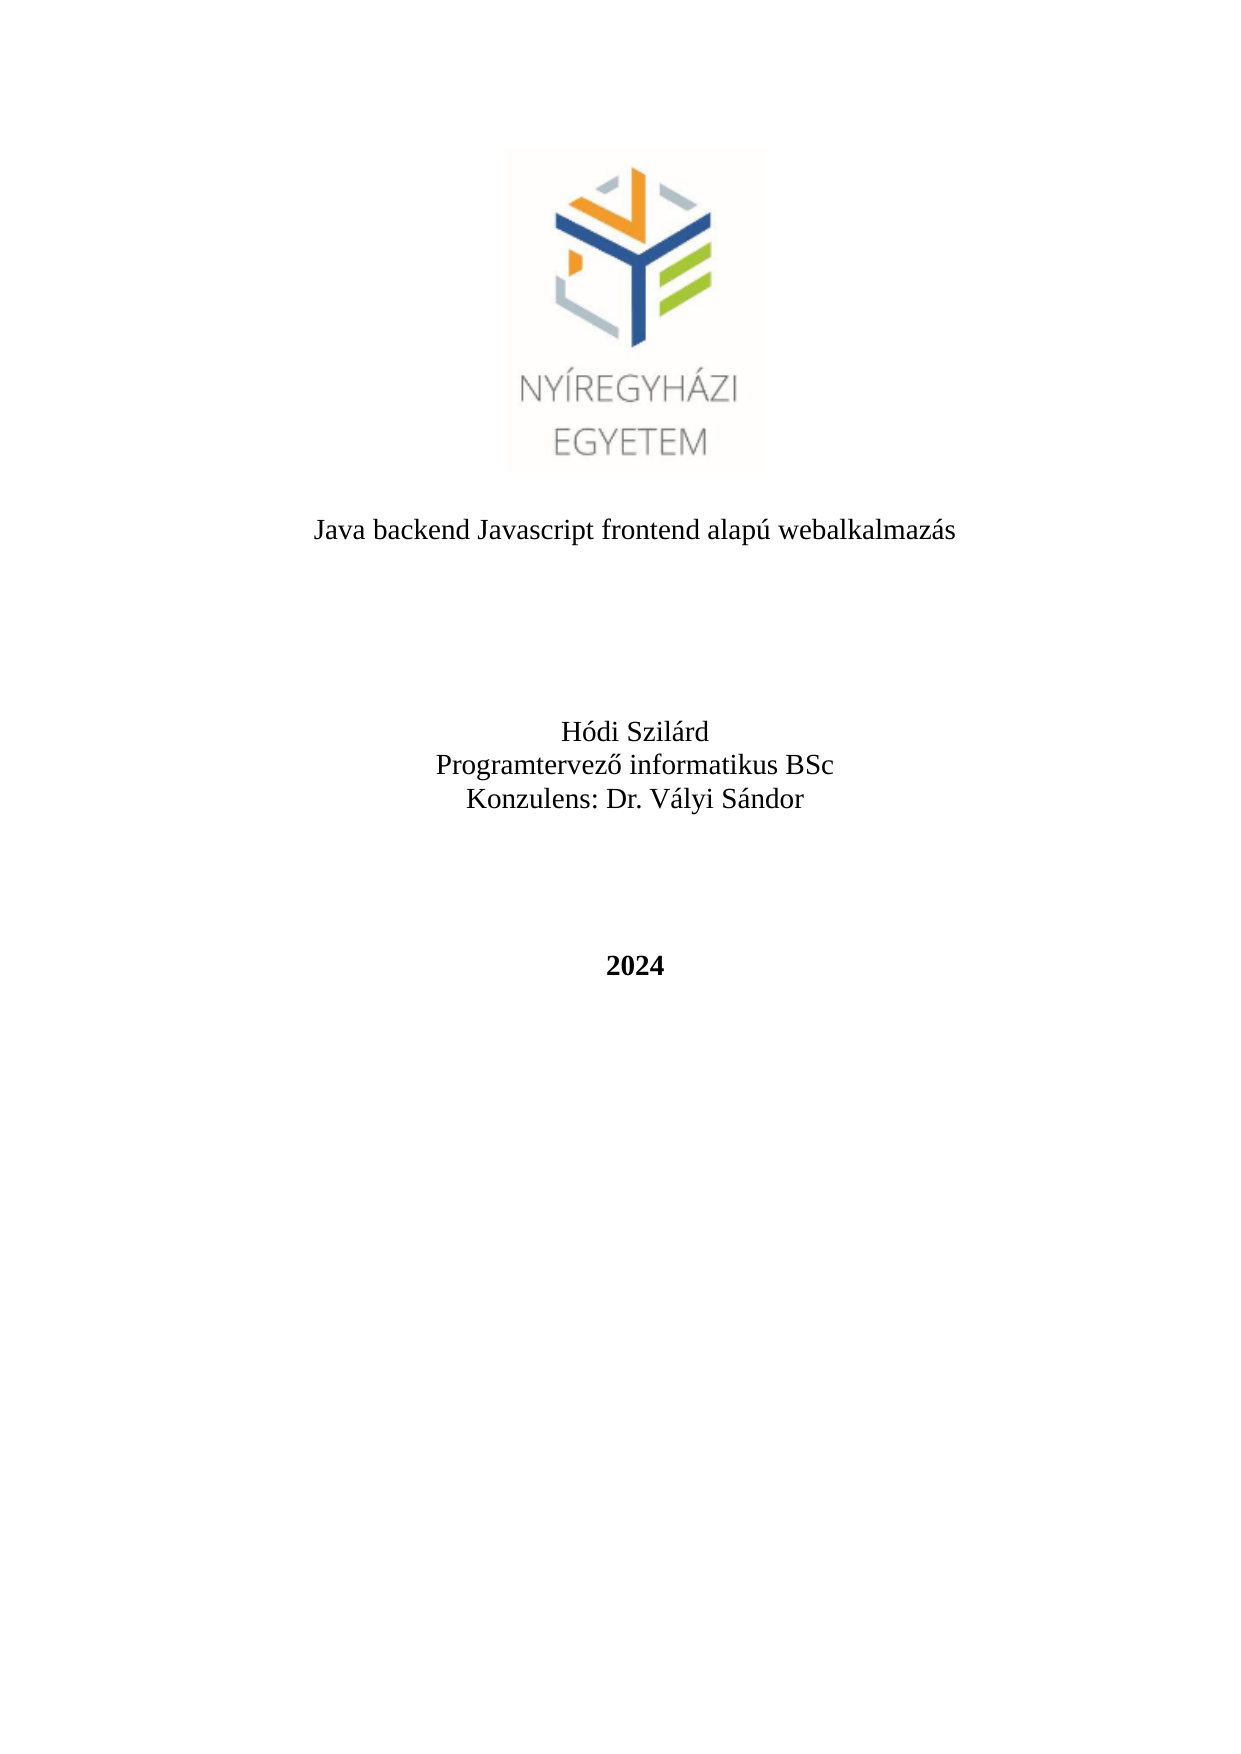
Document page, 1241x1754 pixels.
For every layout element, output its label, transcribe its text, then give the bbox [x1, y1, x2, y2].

picture [503, 147, 767, 479]
text Programtervező informatikus BSc [177, 747, 1092, 781]
text Hódi Szilárd [177, 714, 1092, 747]
text Java backend Javascript frontend alapú webalkalmazás [177, 512, 1092, 546]
text 2024 [177, 948, 1092, 982]
text Konzulens: Dr. Vályi Sándor [177, 781, 1092, 814]
